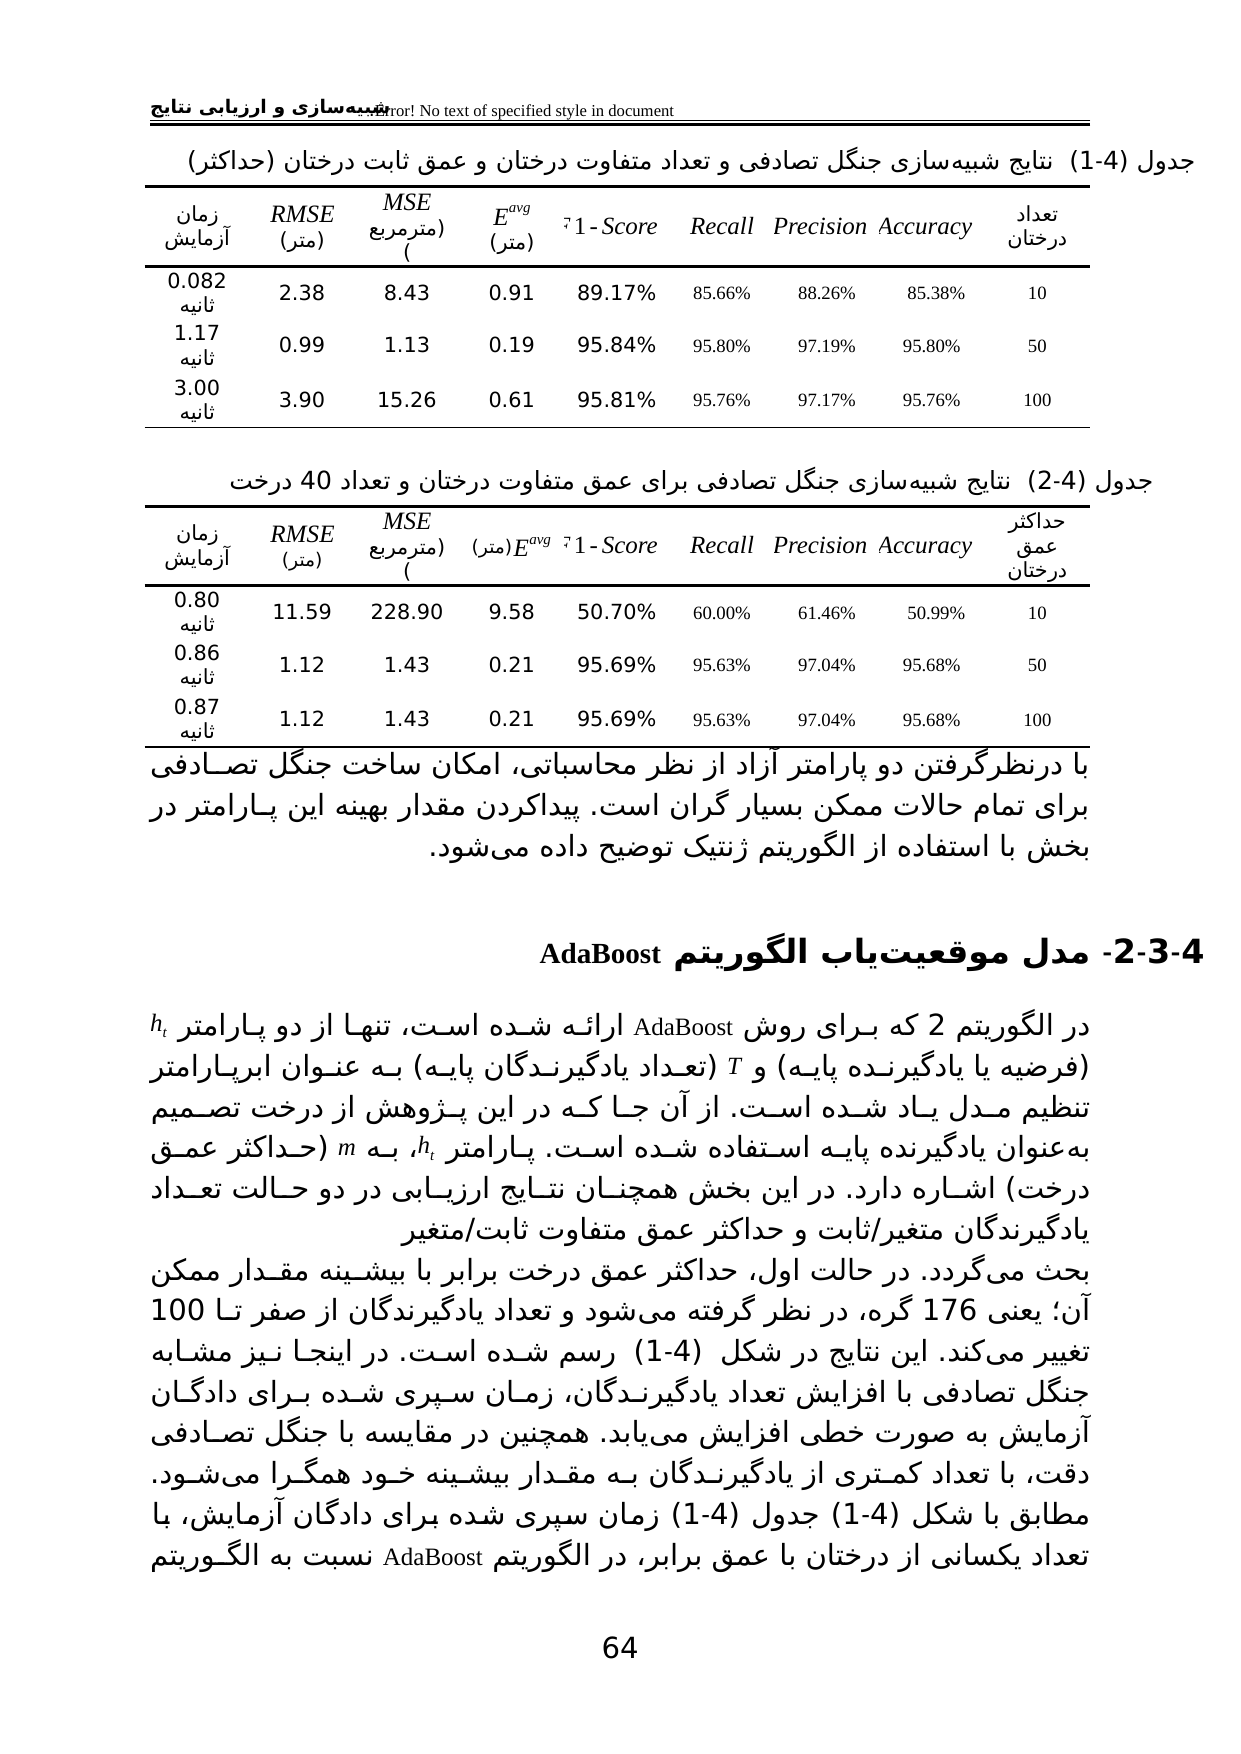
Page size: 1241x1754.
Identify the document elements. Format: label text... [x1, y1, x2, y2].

table_cell 0.19 [460, 319, 564, 373]
table_cell 95.69% [564, 638, 669, 692]
table_cell 60.00% [669, 587, 774, 638]
table_cell 0.082 ثانیه [145, 268, 249, 319]
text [150, 1253, 1090, 1572]
text نتایج شبیه‌سازی جنگل تصادفی و تعداد متفاوت درختان و عمق ثابت درختان (حداکثر) [199, 150, 1090, 175]
table_header [564, 508, 669, 584]
table_cell 100 [984, 373, 1090, 427]
table_cell 95.63% [669, 638, 774, 692]
table_cell 95.63% [669, 692, 774, 746]
table_cell 3.00 ثانیه [145, 373, 249, 427]
table_cell 89.17% [564, 268, 669, 319]
table_cell 1.12 [250, 638, 354, 692]
table_cell 50 [984, 638, 1090, 692]
table_header (مترمربع) [355, 188, 459, 264]
table_cell 95.80% [669, 319, 774, 373]
table_header (مترمربع) [355, 508, 459, 584]
table_cell 50.99% [879, 587, 984, 638]
text در الگوریتم 2 که برای روش AdaBoost ارائه شده است، تنها از دو پارامتر (فرضیه یا یادگیرنده پایه) و (تعداد یادگیرندگان پایه) به عنوان ابرپارامتر تنظیم مدل یاد شده است. از آن جا که در این پژوهش از درخت تصمیم به‌عنوان یادگیرنده پایه استفاده شده است. پارامتر ، به (حداکثر عمق درخت) اشاره دارد. در این بخش همچنان نتایج ارزیابی در دو حالت تعداد یادگیرندگان متغیر/ثابت و حداکثر عمق متفاوت ثابت/متغیر [150, 1008, 1090, 1246]
table_header [564, 188, 669, 264]
table_cell 0.91 [460, 268, 564, 319]
table_cell 10 [984, 587, 1090, 638]
table_cell 61.46% [774, 587, 879, 638]
table_cell 15.26 [355, 373, 459, 427]
table_cell 8.43 [355, 268, 459, 319]
table_header (متر) [250, 188, 354, 264]
table_cell 50.70% [564, 587, 669, 638]
table_header حداکثر عمق درختان [984, 508, 1090, 584]
table_header (متر) [460, 508, 564, 584]
table_header (متر) [460, 188, 564, 264]
table_cell 0.99 [250, 319, 354, 373]
table_cell 0.87 ثانیه [145, 692, 249, 746]
table_cell 95.68% [879, 692, 984, 746]
table_cell 3.90 [250, 373, 354, 427]
table_cell 85.66% [669, 268, 774, 319]
table_cell 95.69% [564, 692, 669, 746]
table_cell 95.68% [879, 638, 984, 692]
list مدل موقعیت‌یاب الگوریتم AdaBoost [150, 932, 1090, 971]
table_cell 1.17 ثانیه [145, 319, 249, 373]
table_cell 97.04% [774, 638, 879, 692]
table_cell 9.58 [460, 587, 564, 638]
text با درنظرگرفتن دو پارامتر آزاد از نظر محاسباتی، امکان ساخت جنگل تصادفی برای تمام حالات ممکن بسیار گران است. پیداکردن مقدار بهینه این پارامتر در بخش با استفاده از الگوریتم ژنتیک توضیح داده می‌شود. [150, 748, 1090, 863]
table_header [879, 508, 984, 584]
table_header (متر) [250, 508, 354, 584]
table_cell 1.12 [250, 692, 354, 746]
table_header [774, 188, 879, 264]
table_cell 85.38% [879, 268, 984, 319]
table_cell 0.86 ثانیه [145, 638, 249, 692]
table_cell 50 [984, 319, 1090, 373]
table_header [669, 188, 774, 264]
table_cell 95.80% [879, 319, 984, 373]
table_cell 2.38 [250, 268, 354, 319]
table_cell 88.26% [774, 268, 879, 319]
table_header [669, 508, 774, 584]
table_header زمان آزمایش [145, 508, 249, 584]
table_cell 95.76% [879, 373, 984, 427]
table_cell 97.17% [774, 373, 879, 427]
table_cell 11.59 [250, 587, 354, 638]
table_cell 95.84% [564, 319, 669, 373]
text نتایج شبیه‌سازی جنگل تصادفی برای عمق متفاوت درختان و تعداد 40 درخت [150, 469, 1090, 494]
table_cell 100 [984, 692, 1090, 746]
table_header [774, 508, 879, 584]
table_cell 228.90 [355, 587, 459, 638]
table_header تعداد درختان [984, 188, 1090, 264]
table_cell 97.04% [774, 692, 879, 746]
table_cell 0.21 [460, 638, 564, 692]
table_cell 97.19% [774, 319, 879, 373]
table_cell 95.76% [669, 373, 774, 427]
table_cell 0.80 ثانیه [145, 587, 249, 638]
table_cell 0.61 [460, 373, 564, 427]
table_cell 10 [984, 268, 1090, 319]
table_cell 1.13 [355, 319, 459, 373]
table_cell 1.43 [355, 692, 459, 746]
table_cell 0.21 [460, 692, 564, 746]
table_cell 95.81% [564, 373, 669, 427]
table_cell 1.43 [355, 638, 459, 692]
table_header زمان آزمایش [145, 188, 249, 264]
table_header [879, 188, 984, 264]
